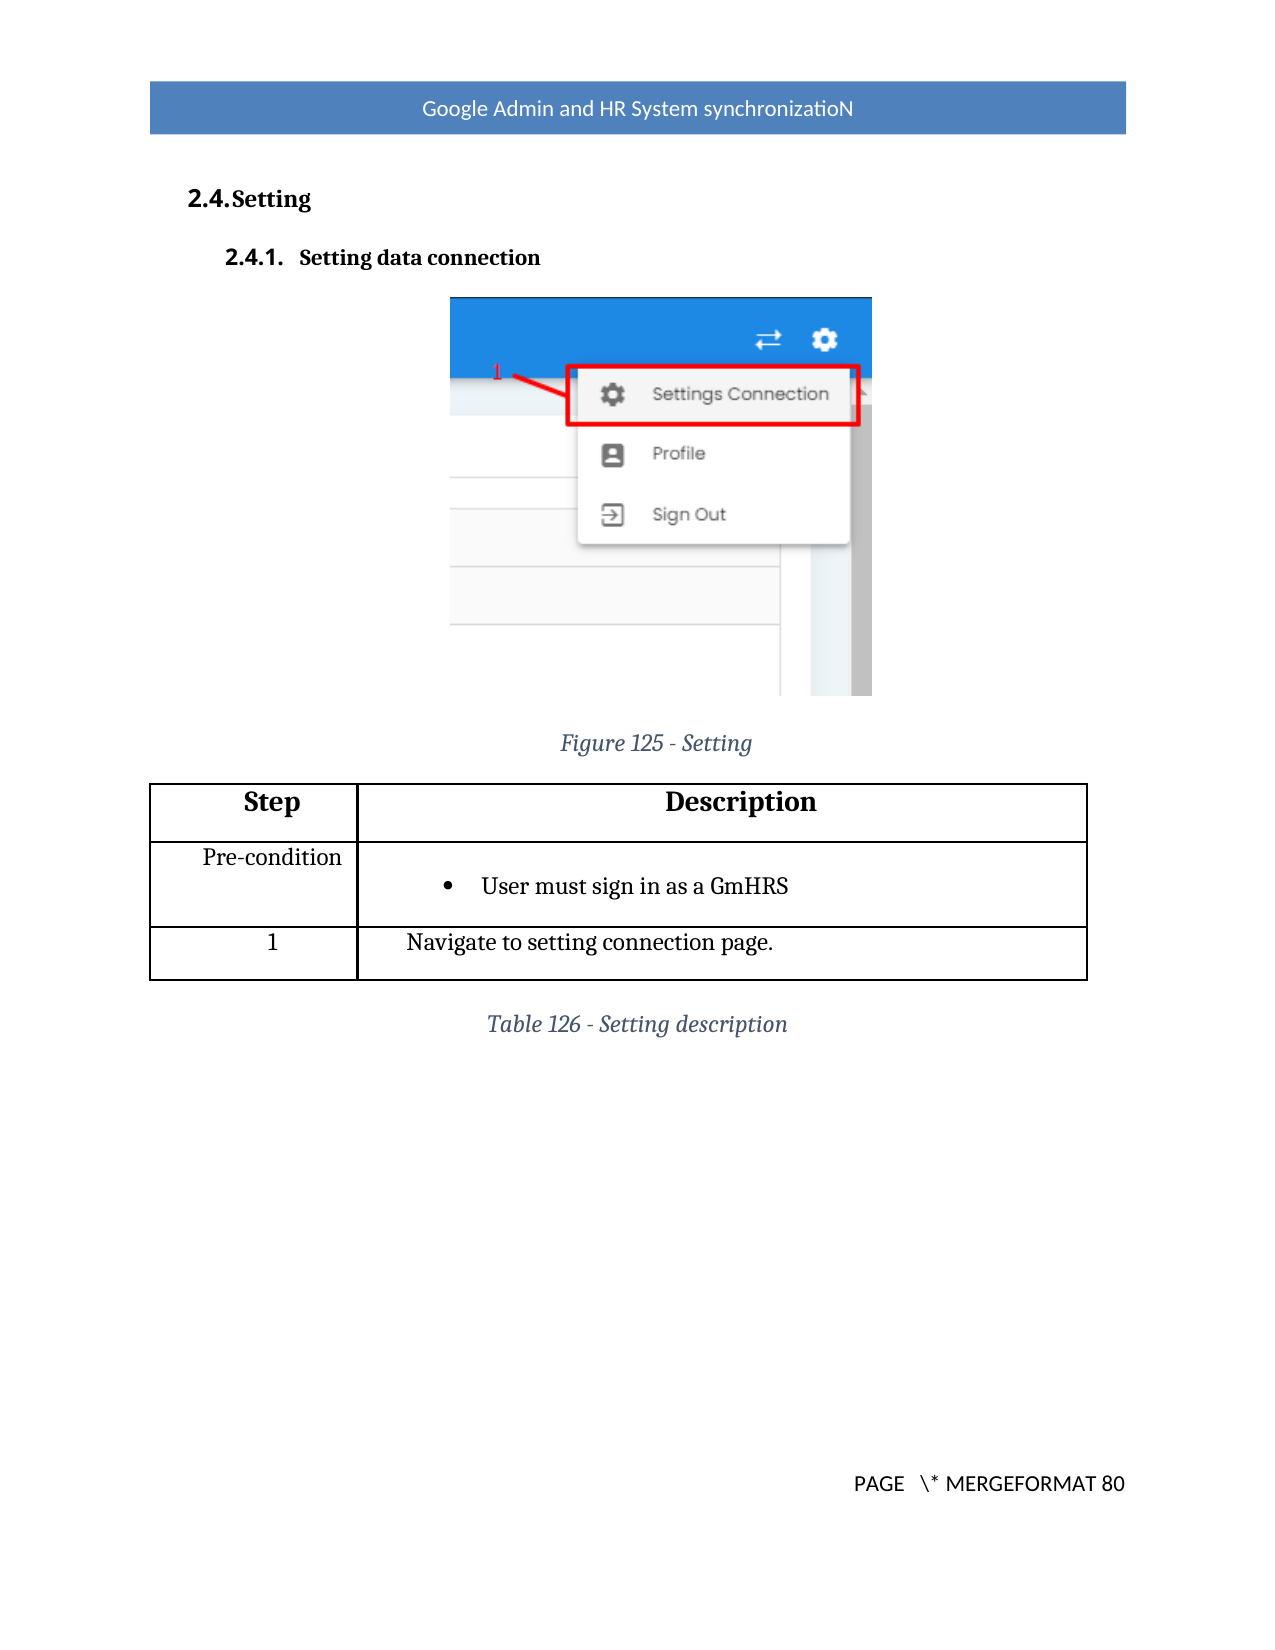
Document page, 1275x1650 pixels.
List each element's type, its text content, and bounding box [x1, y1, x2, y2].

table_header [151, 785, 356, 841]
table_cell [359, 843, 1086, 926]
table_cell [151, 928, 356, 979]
picture [450, 297, 872, 696]
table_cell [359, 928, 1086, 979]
subtitle Setting data connection [225, 241, 1125, 272]
subtitle Setting [187, 181, 1125, 215]
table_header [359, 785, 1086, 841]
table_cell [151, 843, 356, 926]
text Figure 125 - Setting [187, 729, 1125, 758]
